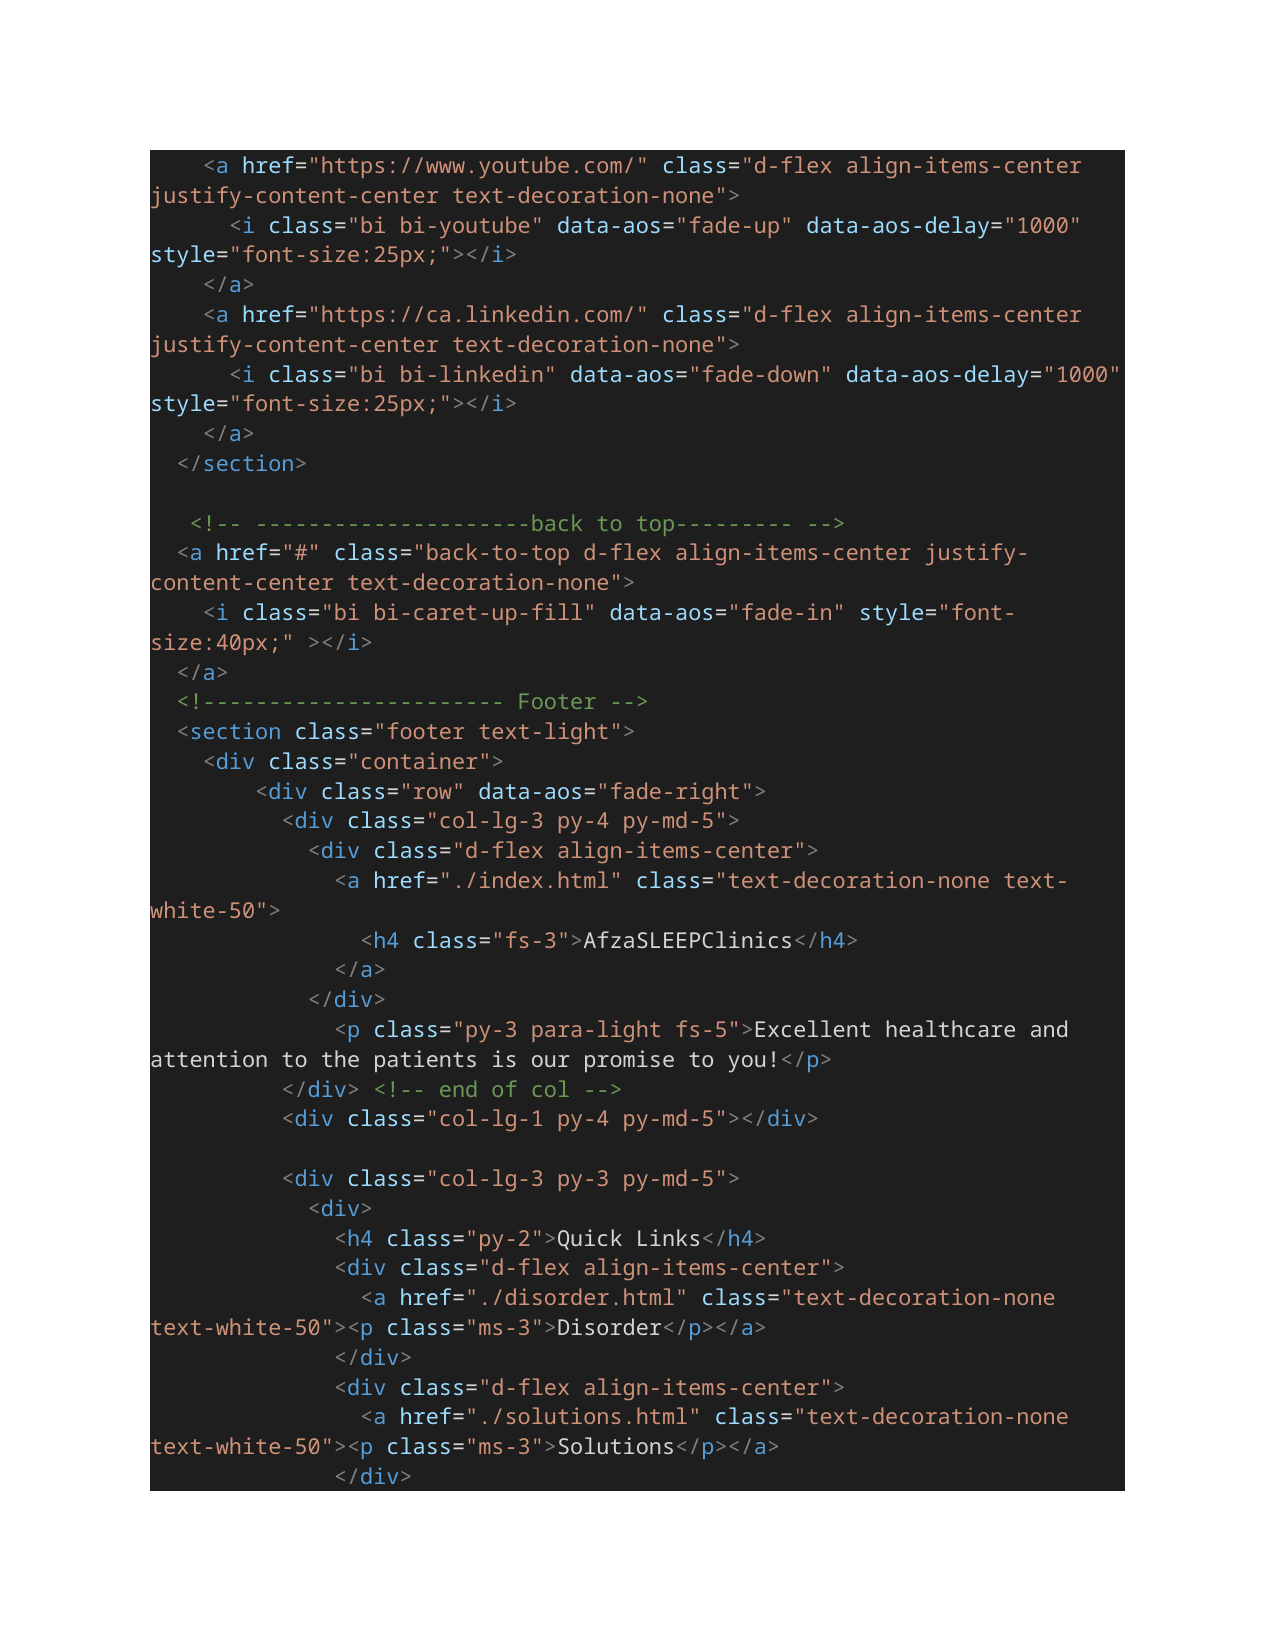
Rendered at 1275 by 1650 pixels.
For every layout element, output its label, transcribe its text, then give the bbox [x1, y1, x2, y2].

text <p class="py-3 para-light fs-5">Excellent healthcare and attention to the patients is our promise to you!</p> [150, 1014, 1125, 1073]
text <div class="col-lg-1 py-4 py-md-5"></div> [150, 1103, 1125, 1133]
text <div class="container"> [150, 746, 1125, 776]
text <div class="d-flex align-items-center"> [150, 1371, 1125, 1401]
text </div> [150, 984, 1125, 1014]
text <h4 class="py-2">Quick Links</h4> [150, 1222, 1125, 1252]
text </section> [150, 448, 1125, 478]
text <div class="d-flex align-items-center"> [150, 1252, 1125, 1282]
text <a href="./solutions.html" class="text-decoration-none text-white-50"><p class="ms-3">Solutions</p></a> [150, 1401, 1125, 1461]
text <i class="bi bi-caret-up-fill" data-aos="fade-in" style="font-size:40px;" ></i> [150, 597, 1125, 656]
text <a href="./disorder.html" class="text-decoration-none text-white-50"><p class="ms-3">Disorder</p></a> [150, 1282, 1125, 1342]
text <div> [150, 1193, 1125, 1222]
text <i class="bi bi-linkedin" data-aos="fade-down" data-aos-delay="1000" style="font-size:25px;"></i> [150, 358, 1125, 418]
text <a href="https://ca.linkedin.com/" class="d-flex align-items-center justify-content-center text-decoration-none"> [150, 299, 1125, 358]
text </a> [150, 418, 1125, 448]
text </a> [150, 269, 1125, 299]
text <!-- ---------------------back to top--------- --> [150, 507, 1125, 537]
text <div class="col-lg-3 py-3 py-md-5"> [150, 1163, 1125, 1193]
text </a> [150, 954, 1125, 984]
text <i class="bi bi-youtube" data-aos="fade-up" data-aos-delay="1000" style="font-size:25px;"></i> [150, 209, 1125, 269]
text <section class="footer text-light"> [150, 716, 1125, 746]
text <h4 class="fs-3">AfzaSLEEPClinics</h4> [150, 924, 1125, 954]
text <a href="./index.html" class="text-decoration-none text-white-50"> [150, 865, 1125, 924]
text <div class="col-lg-3 py-4 py-md-5"> [150, 805, 1125, 835]
text </div> [150, 1342, 1125, 1371]
text </a> [150, 656, 1125, 686]
text <div class="row" data-aos="fade-right"> [150, 776, 1125, 805]
text <a href="https://www.youtube.com/" class="d-flex align-items-center justify-content-center text-decoration-none"> [150, 150, 1125, 209]
text <!----------------------- Footer --> [150, 686, 1125, 716]
text <a href="#" class="back-to-top d-flex align-items-center justify-content-center text-decoration-none"> [150, 537, 1125, 597]
text </div> <!-- end of col --> [150, 1073, 1125, 1103]
text <div class="d-flex align-items-center"> [150, 835, 1125, 865]
text </div> [150, 1461, 1125, 1491]
